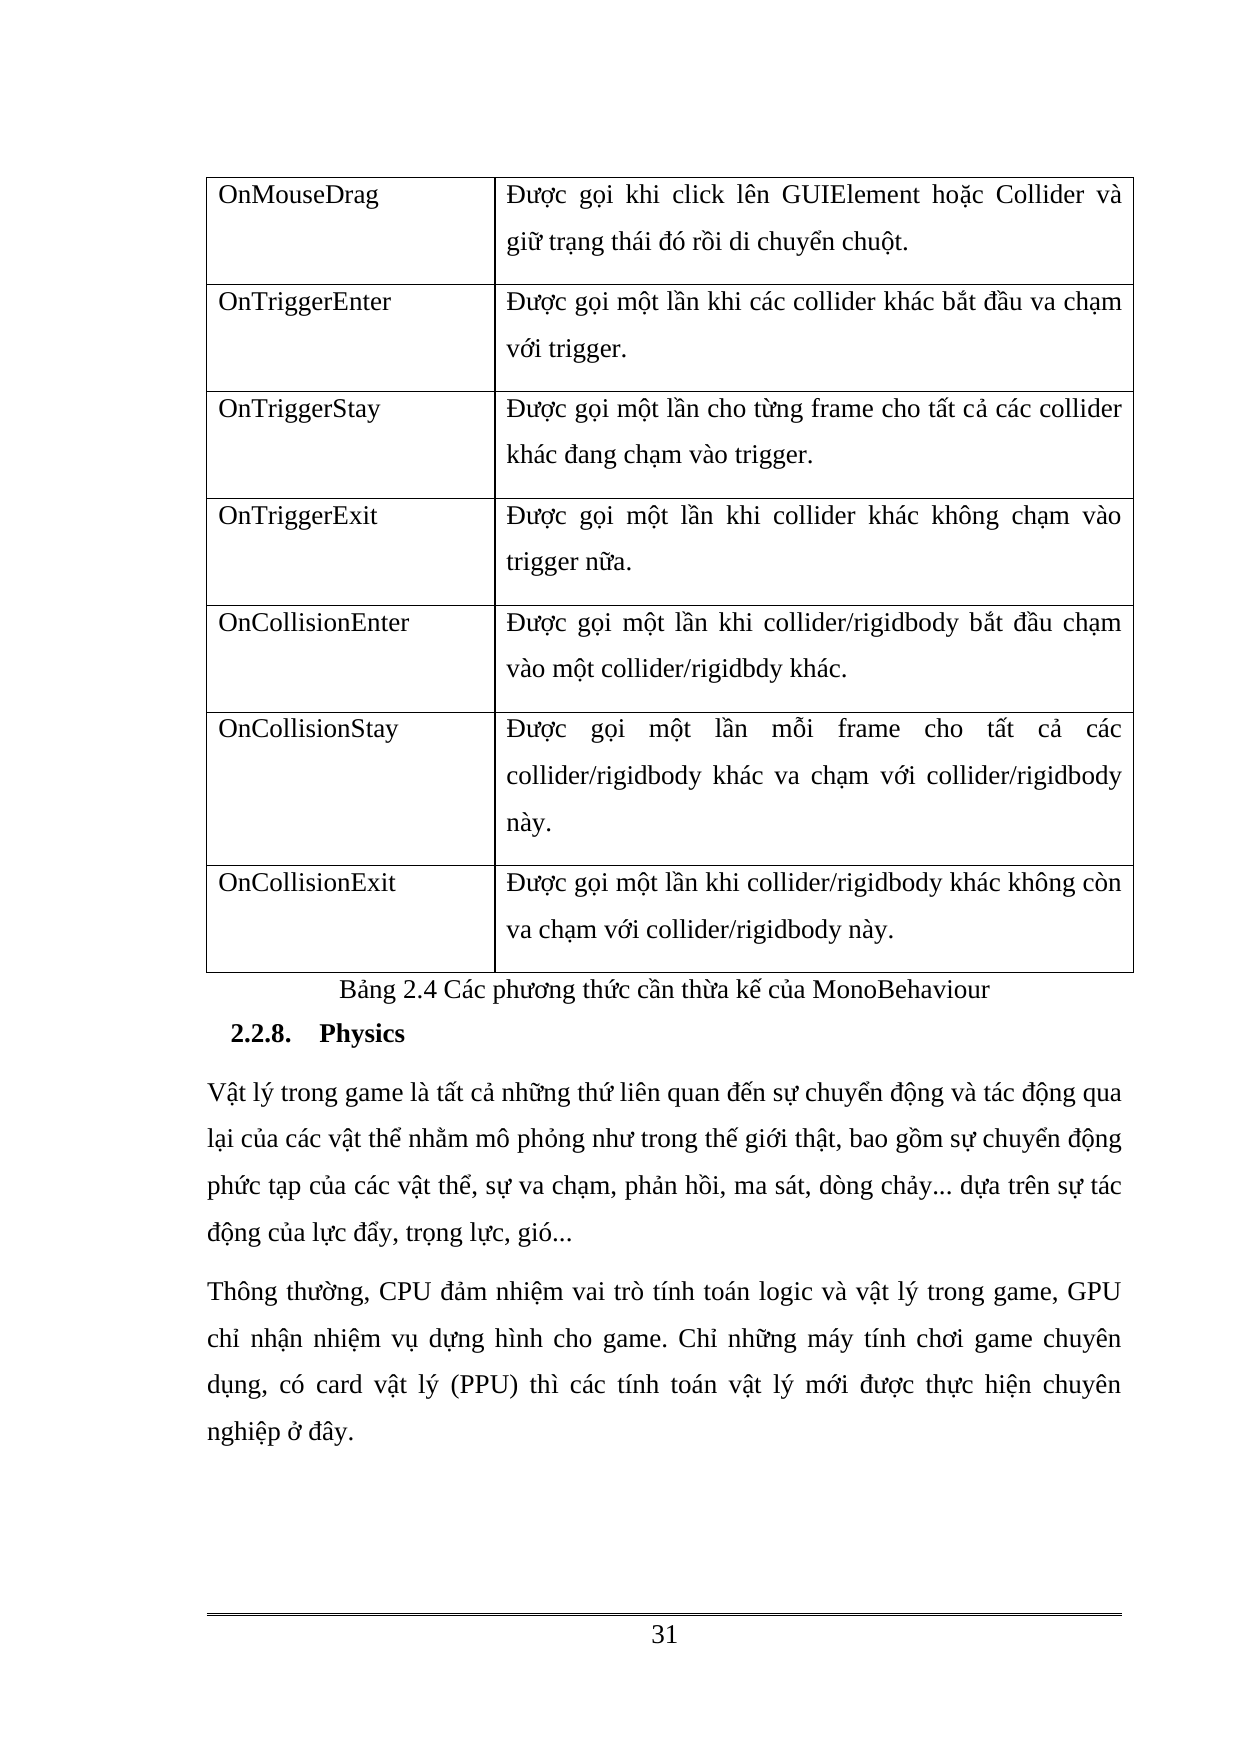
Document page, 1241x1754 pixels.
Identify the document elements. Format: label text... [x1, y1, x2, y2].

table_cell OnTriggerEnter [207, 285, 494, 391]
table_cell OnCollisionEnter [207, 606, 494, 712]
table_cell Được gọi một lần khi collider/rigidbody bắt đầu chạm vào một collider/rigidbdy khác. [496, 606, 1133, 712]
table_cell OnTriggerExit [207, 499, 494, 605]
table_cell Được gọi một lần mỗi frame cho tất cả các collider/rigidbody khác va chạm với collider/rigidbody này. [496, 713, 1133, 865]
table_cell Được gọi một lần khi collider/rigidbody khác không còn va chạm với collider/rigidbody này. [496, 866, 1133, 972]
table_cell OnMouseDrag [207, 178, 494, 284]
table_cell OnTriggerStay [207, 392, 494, 498]
table_cell OnCollisionStay [207, 713, 494, 865]
table_cell Được gọi một lần khi các collider khác bắt đầu va chạm với trigger. [496, 285, 1133, 391]
text Thông thường, CPU đảm nhiệm vai trò tính toán logic và vật lý trong game, GPU chỉ nhận nhiệm vụ dựng hình cho game. Chỉ những máy tính chơi game chuyên dụng, có card vật lý (PPU) thì các tính toán vật lý mới được thực hiện chuyên nghiệp ở đây. [207, 1275, 1122, 1446]
table_cell Được gọi khi click lên GUIElement hoặc Collider và giữ trạng thái đó rồi di chuyển chuột. [496, 178, 1133, 284]
text Vật lý trong game là tất cả những thứ liên quan đến sự chuyển động và tác động qua lại của các vật thể nhằm mô phỏng như trong thế giới thật, bao gồm sự chuyển động phức tạp của các vật thể, sự va chạm, phản hồi, ma sát, dòng chảy... dựa trên sự tác động của lực đẩy, trọng lực, gió... [207, 1076, 1122, 1247]
table_cell Được gọi một lần cho từng frame cho tất cả các collider khác đang chạm vào trigger. [496, 392, 1133, 498]
subtitle Physics [230, 1017, 1122, 1048]
table_cell Được gọi một lần khi collider khác không chạm vào trigger nữa. [496, 499, 1133, 605]
table_cell OnCollisionExit [207, 866, 494, 972]
